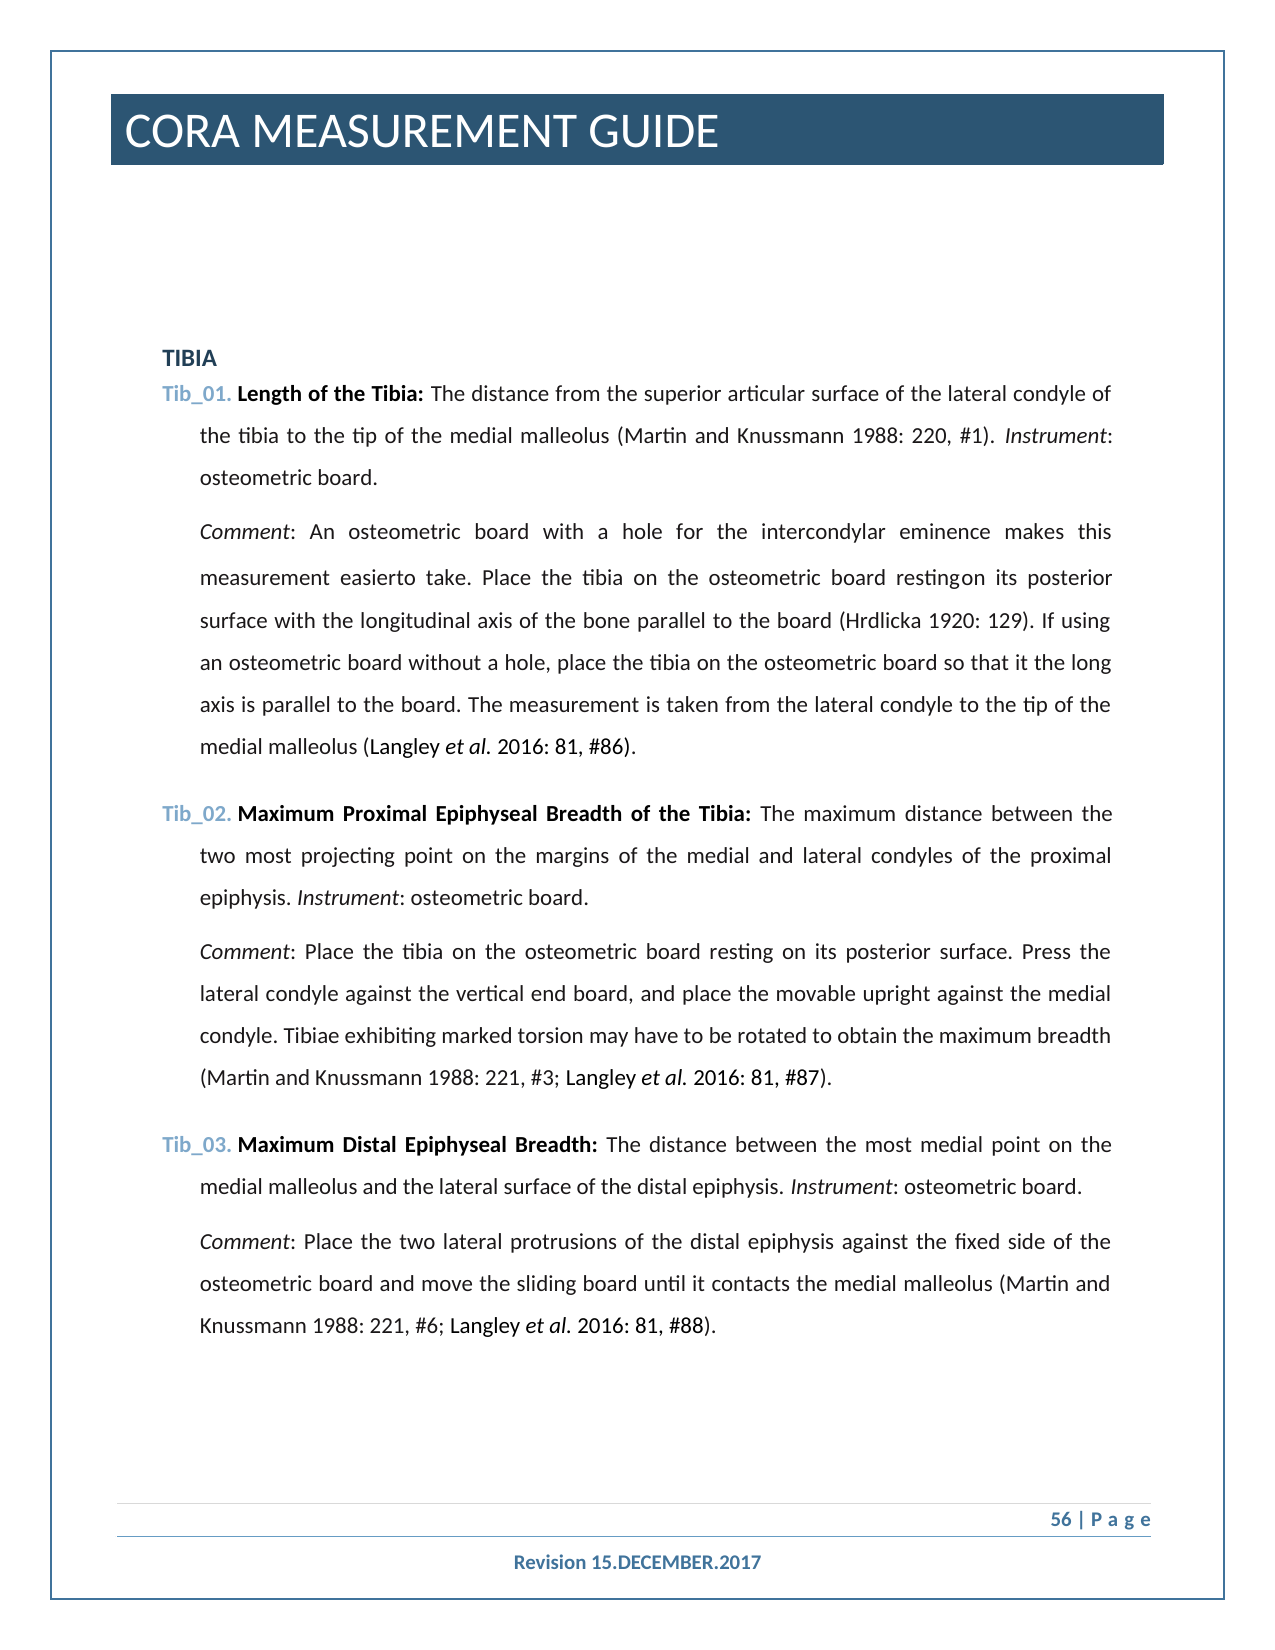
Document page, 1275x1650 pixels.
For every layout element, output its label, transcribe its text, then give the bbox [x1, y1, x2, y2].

list Maximum Distal Epiphyseal Breadth: The distance between the most medial point on the medial malleolus and the lateral surface of the distal epiphysis. Instrument: osteometric board. [162, 1130, 1113, 1200]
text Comment: Place the two lateral protrusions of the distal epiphysis against the fixed side of the osteometric board and move the sliding board until it contacts the medial malleolus (Martin and Knussmann 1988: 221, #6; Langley et al. 2016: 81, #88). [199, 1227, 1113, 1339]
text Comment: An osteometric board with a hole for the intercondylar eminence makes this measurement easier to take. Place the tibia on the osteometric board resting on its posterior surface with the longitudinal axis of the bone parallel to the board (Hrdlicka 1920: 129). If using an osteometric board without a hole, place the tibia on the osteometric board so that it the long axis is parallel to the board. The measurement is taken from the lateral condyle to the tip of the medial malleolus (Langley et al. 2016: 81, #86). [199, 517, 1113, 760]
text Comment: Place the tibia on the osteometric board resting on its posterior surface. Press the lateral condyle against the vertical end board, and place the movable upright against the medial condyle. Tibiae exhibiting marked torsion may have to be rotated to obtain the maximum breadth (Martin and Knussmann 1988: 221, #3; Langley et al. 2016: 81, #87). [199, 937, 1113, 1091]
subtitle TIBIA [162, 342, 1113, 372]
list Maximum Proximal Epiphyseal Breadth of the Tibia: The maximum distance between the two most projecting point on the margins of the medial and lateral condyles of the proximal epiphysis. Instrument: osteometric board. [162, 799, 1113, 911]
list Length of the Tibia: The distance from the superior articular surface of the lateral condyle of the tibia to the tip of the medial malleolus (Martin and Knussmann 1988: 220, #1). Instrument: osteometric board. [162, 379, 1113, 491]
